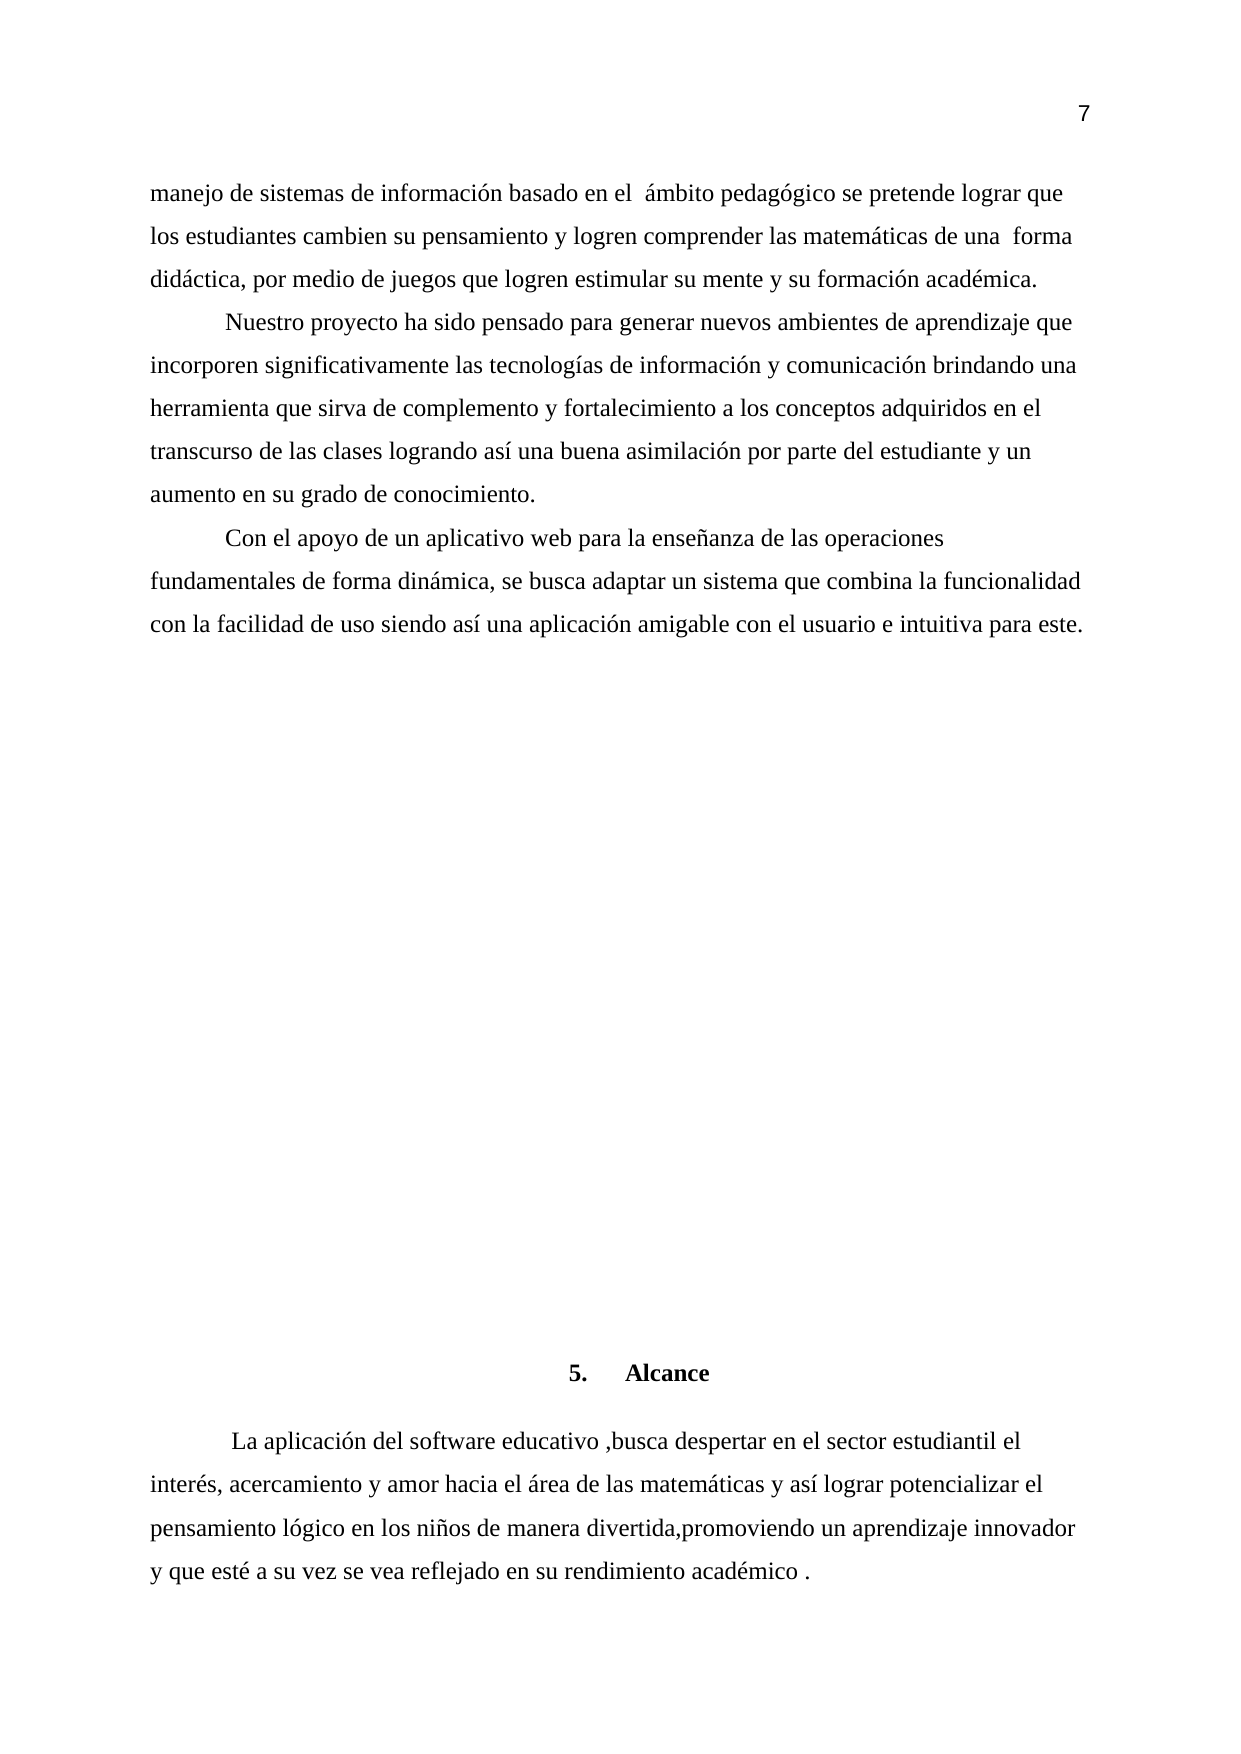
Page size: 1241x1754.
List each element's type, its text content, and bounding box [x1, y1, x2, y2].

text Nuestro proyecto ha sido pensado para generar nuevos ambientes de aprendizaje que incorporen significativamente las tecnologías de información y comunicación brindando una herramienta que sirva de complemento y fortalecimiento a los conceptos adquiridos en el transcurso de las clases logrando así una buena asimilación por parte del estudiante y un aumento en su grado de conocimiento. [150, 307, 1090, 508]
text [150, 178, 1090, 293]
text Con el apoyo de un aplicativo web para la enseñanza de las operaciones fundamentales de forma dinámica, se busca adaptar un sistema que combina la funcionalidad con la facilidad de uso siendo así una aplicación amigable con el usuario e intuitiva para este. [150, 523, 1090, 638]
text 5. Alcance [187, 1358, 1090, 1387]
text La aplicación del software educativo ,busca despertar en el sector estudiantil el interés, acercamiento y amor hacia el área de las matemáticas y así lograr potencializar el pensamiento lógico en los niños de manera divertida,promoviendo un aprendizaje innovador y que esté a su vez se vea reflejado en su rendimiento académico . [150, 1426, 1090, 1584]
